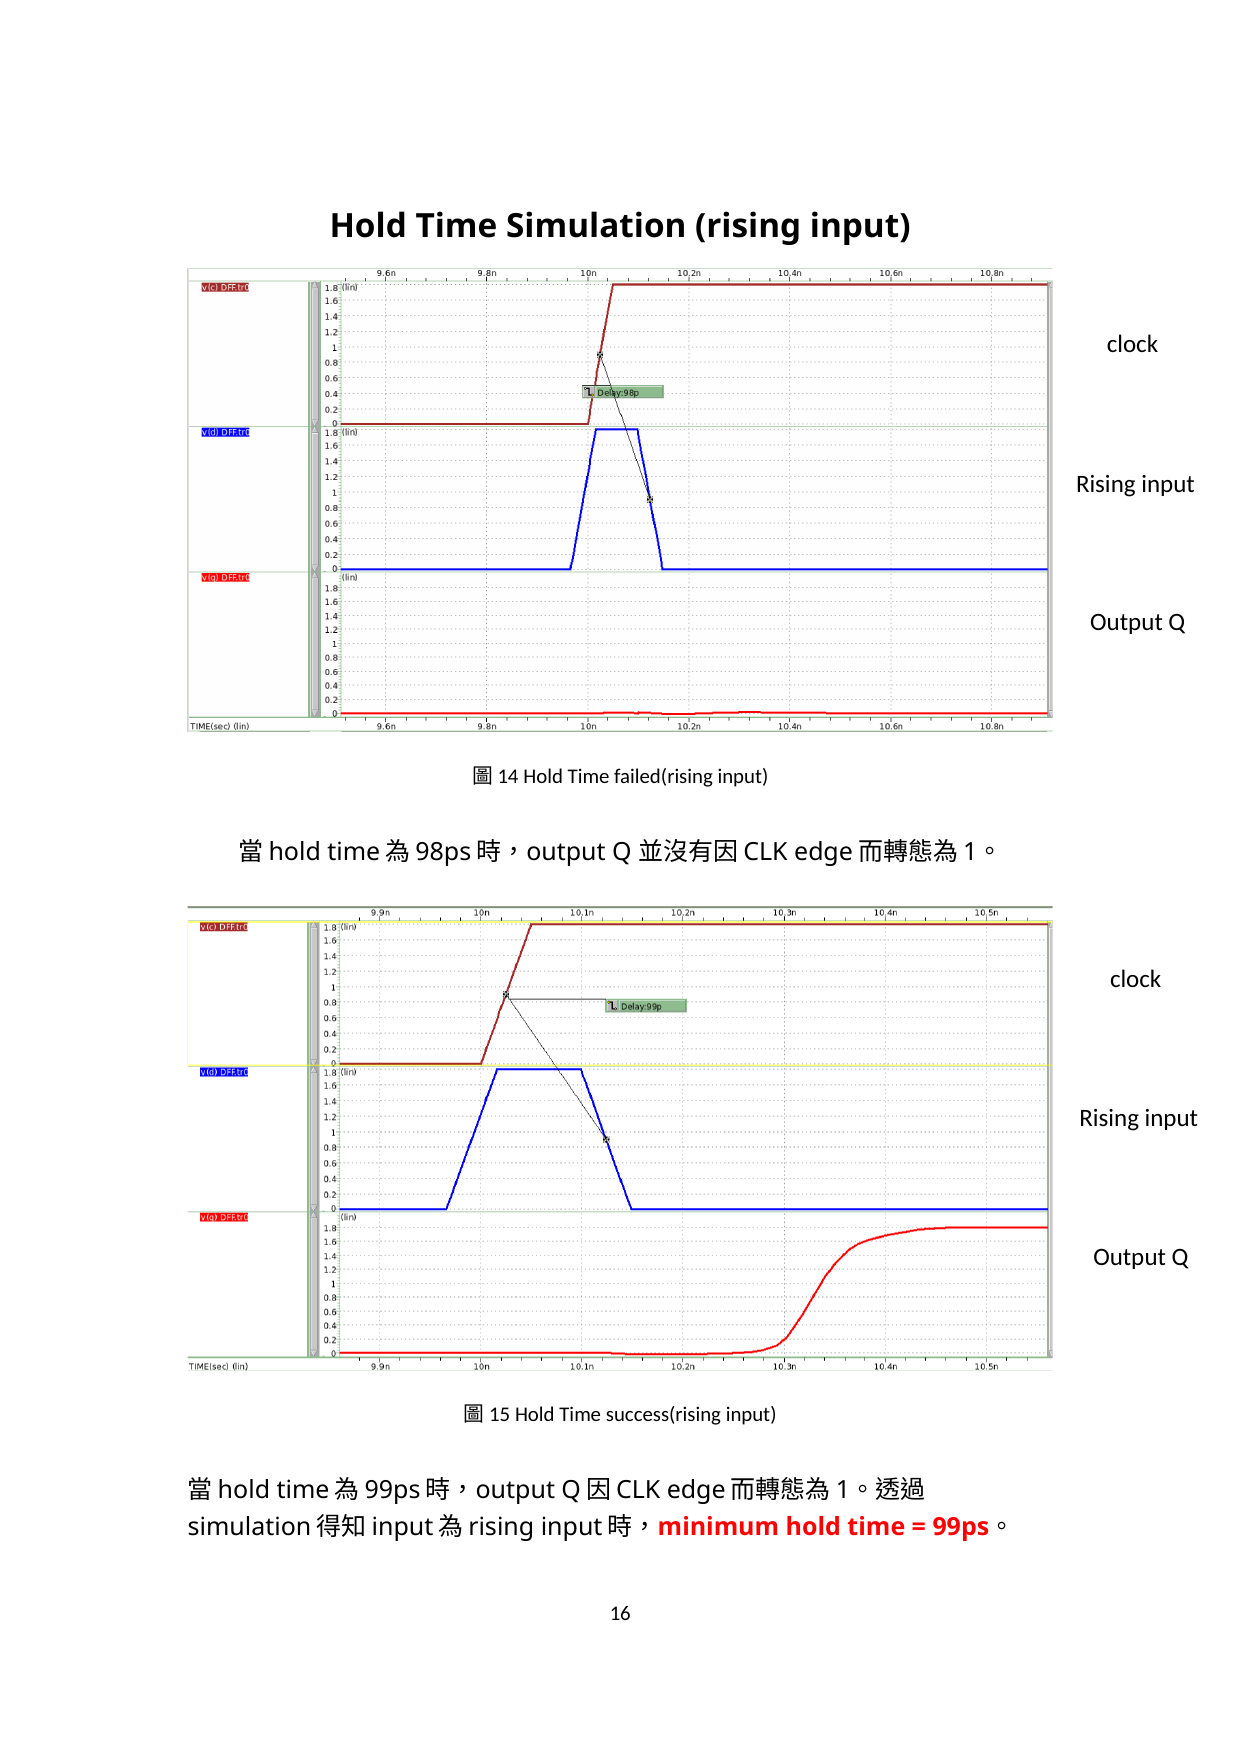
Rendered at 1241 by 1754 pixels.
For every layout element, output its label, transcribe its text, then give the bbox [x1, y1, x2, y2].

text 當hold time為98ps時，output Q 並沒有因CLK edge而轉態為1。 [187, 831, 1053, 869]
text 圖 14 Hold Time failed(rising input) [187, 756, 1053, 794]
title Hold Time Simulation (rising input) [187, 187, 1053, 262]
text 圖 15 Hold Time success(rising input) [187, 1394, 1053, 1431]
picture [187, 906, 1053, 1371]
picture [187, 268, 1053, 732]
text 當hold time為99ps時，output Q因CLK edge而轉態為1。透過simulation得知input為rising input時，minimum hold time = 99ps。 [187, 1469, 1053, 1544]
